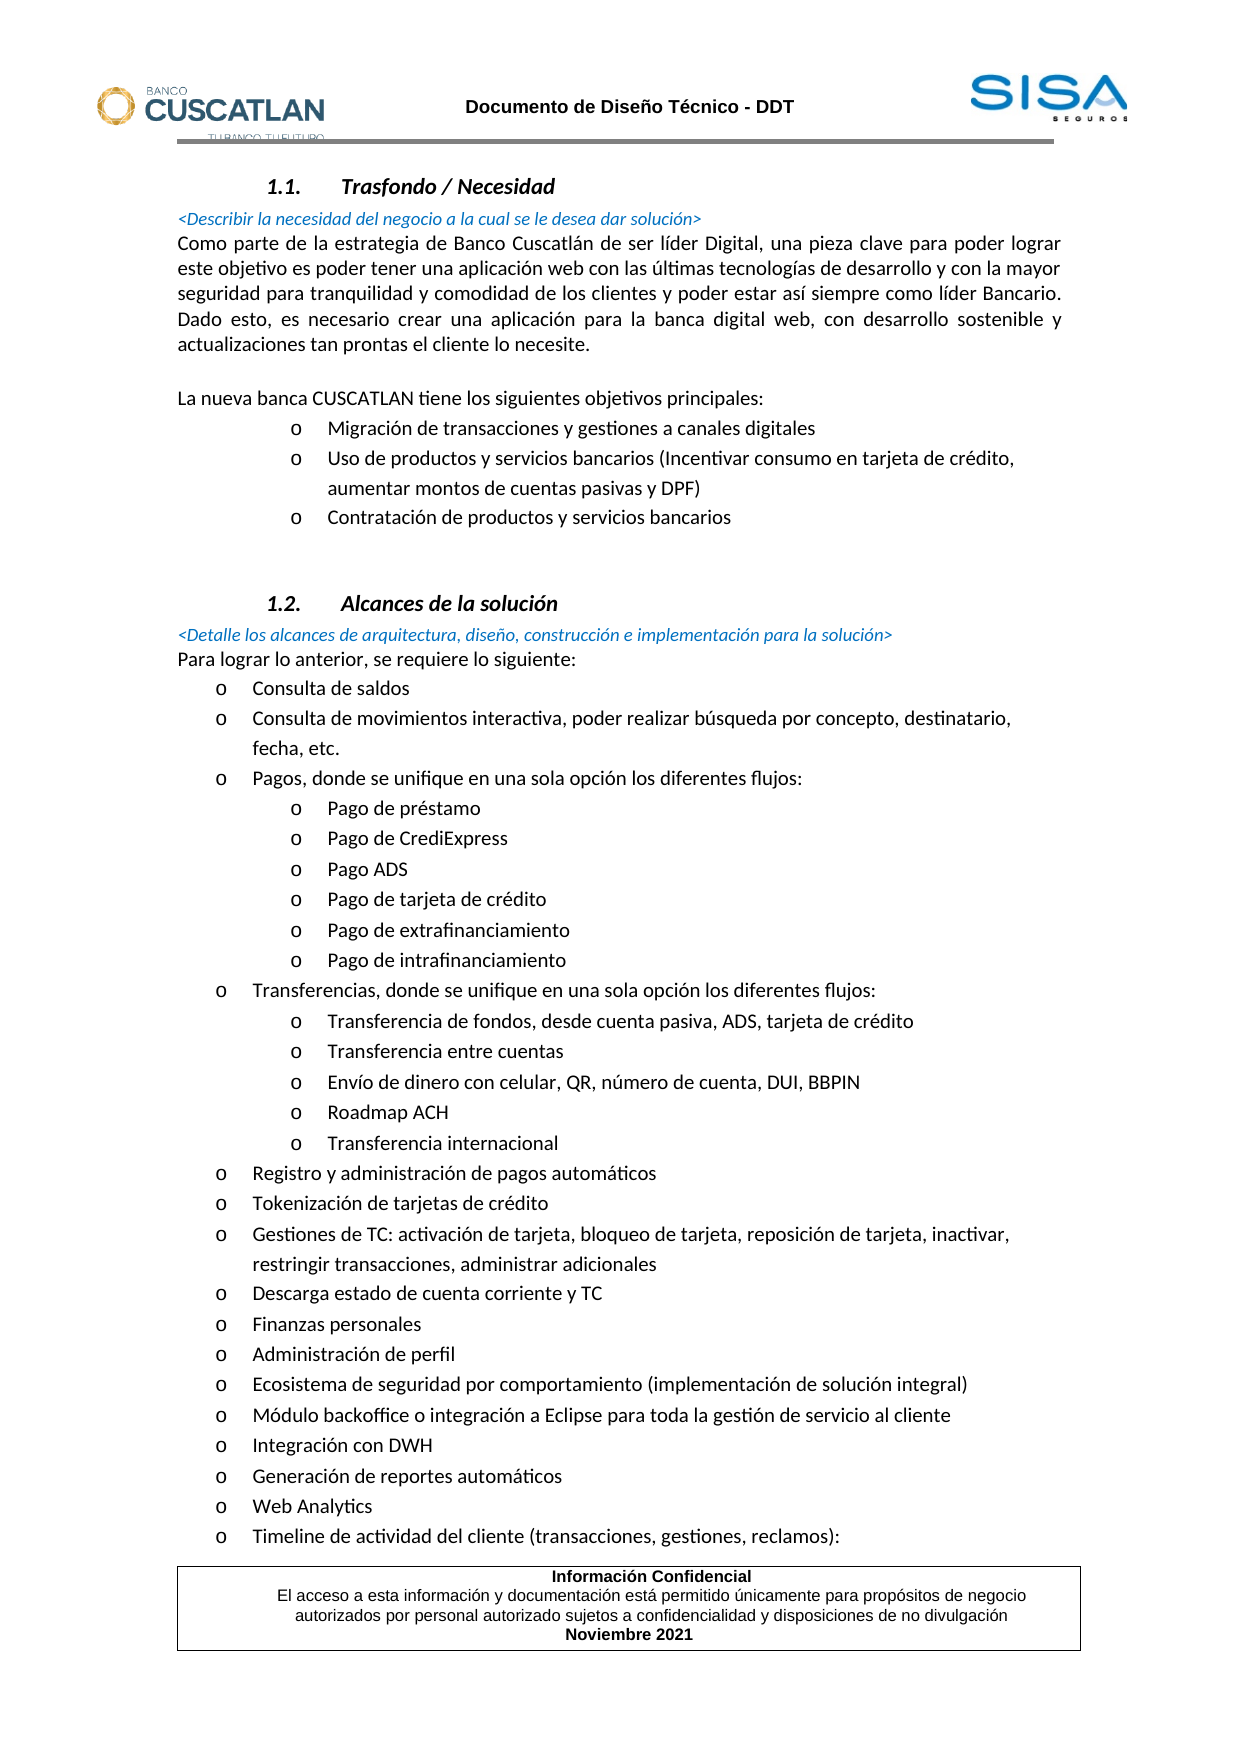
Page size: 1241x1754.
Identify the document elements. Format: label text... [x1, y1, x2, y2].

list Transferencia de fondos, desde cuenta pasiva, ADS, tarjeta de crédito [290, 1008, 1063, 1034]
subtitle Alcances de la solución [266, 589, 1063, 617]
list Envío de dinero con celular, QR, número de cuenta, DUI, BBPIN [290, 1069, 1063, 1095]
picture [85, 73, 336, 150]
list Administración de perfil [215, 1341, 1063, 1368]
list Finanzas personales [215, 1311, 1063, 1337]
subtitle Trasfondo / Necesidad [266, 172, 1063, 201]
list Ecosistema de seguridad por comportamiento (implementación de solución integral) [215, 1372, 1063, 1398]
list Uso de productos y servicios bancarios (Incentivar consumo en tarjeta de crédito, aumentar montos de cuentas pasivas y DPF) [290, 445, 1063, 501]
list Pago de extrafinanciamiento [290, 917, 1063, 943]
list Descarga estado de cuenta corriente y TC [215, 1280, 1063, 1307]
list Transferencia internacional [290, 1130, 1063, 1156]
text La nueva banca CUSCATLAN tiene los siguientes objetivos principales: [177, 386, 1063, 411]
list Pago de CrediExpress [290, 826, 1063, 852]
text Para lograr lo anterior, se requiere lo siguiente: [177, 646, 1063, 671]
list Transferencias, donde se unifique en una sola opción los diferentes flujos: [215, 978, 1063, 1004]
text Como parte de la estrategia de Banco Cuscatlán de ser líder Digital, una pieza clave para poder lograr este objetivo es poder tener una aplicación web con las últimas tecnologías de desarrollo y con la mayor seguridad para tranquilidad y comodidad de los clientes y poder estar así siempre como líder Bancario. Dado esto, es necesario crear una aplicación para la banca digital web, con desarrollo sostenible y actualizaciones tan prontas el cliente lo necesite. [177, 230, 1063, 357]
list Pagos, donde se unifique en una sola opción los diferentes flujos: [215, 765, 1063, 791]
list Pago ADS [290, 856, 1063, 882]
list Tokenización de tarjetas de crédito [215, 1191, 1063, 1217]
list Timeline de actividad del cliente (transacciones, gestiones, reclamos): [215, 1524, 1063, 1550]
list Consulta de movimientos interactiva, poder realizar búsqueda por concepto, destinatario, fecha, etc. [215, 705, 1063, 761]
list Migración de transacciones y gestiones a canales digitales [290, 415, 1063, 441]
list Gestiones de TC: activación de tarjeta, bloqueo de tarjeta, reposición de tarjeta, inactivar, restringir transacciones, administrar adicionales [215, 1221, 1063, 1277]
list Pago de intrafinanciamiento [290, 947, 1063, 974]
list Módulo backoffice o integración a Eclipse para toda la gestión de servicio al cliente [215, 1402, 1063, 1428]
list Registro y administración de pagos automáticos [215, 1160, 1063, 1187]
list Pago de préstamo [290, 795, 1063, 822]
list Web Analytics [215, 1493, 1063, 1520]
text <Describir la necesidad del negocio a la cual se le desea dar solución> [177, 207, 1063, 230]
picture [970, 73, 1128, 122]
list Transferencia entre cuentas [290, 1038, 1063, 1065]
list Integración con DWH [215, 1432, 1063, 1459]
text <Detalle los alcances de arquitectura, diseño, construcción e implementación para la solución> [177, 623, 1063, 646]
list Pago de tarjeta de crédito [290, 886, 1063, 913]
list Contratación de productos y servicios bancarios [290, 504, 1063, 531]
list Generación de reportes automáticos [215, 1463, 1063, 1489]
list Roadmap ACH [290, 1099, 1063, 1126]
list Consulta de saldos [215, 675, 1063, 701]
